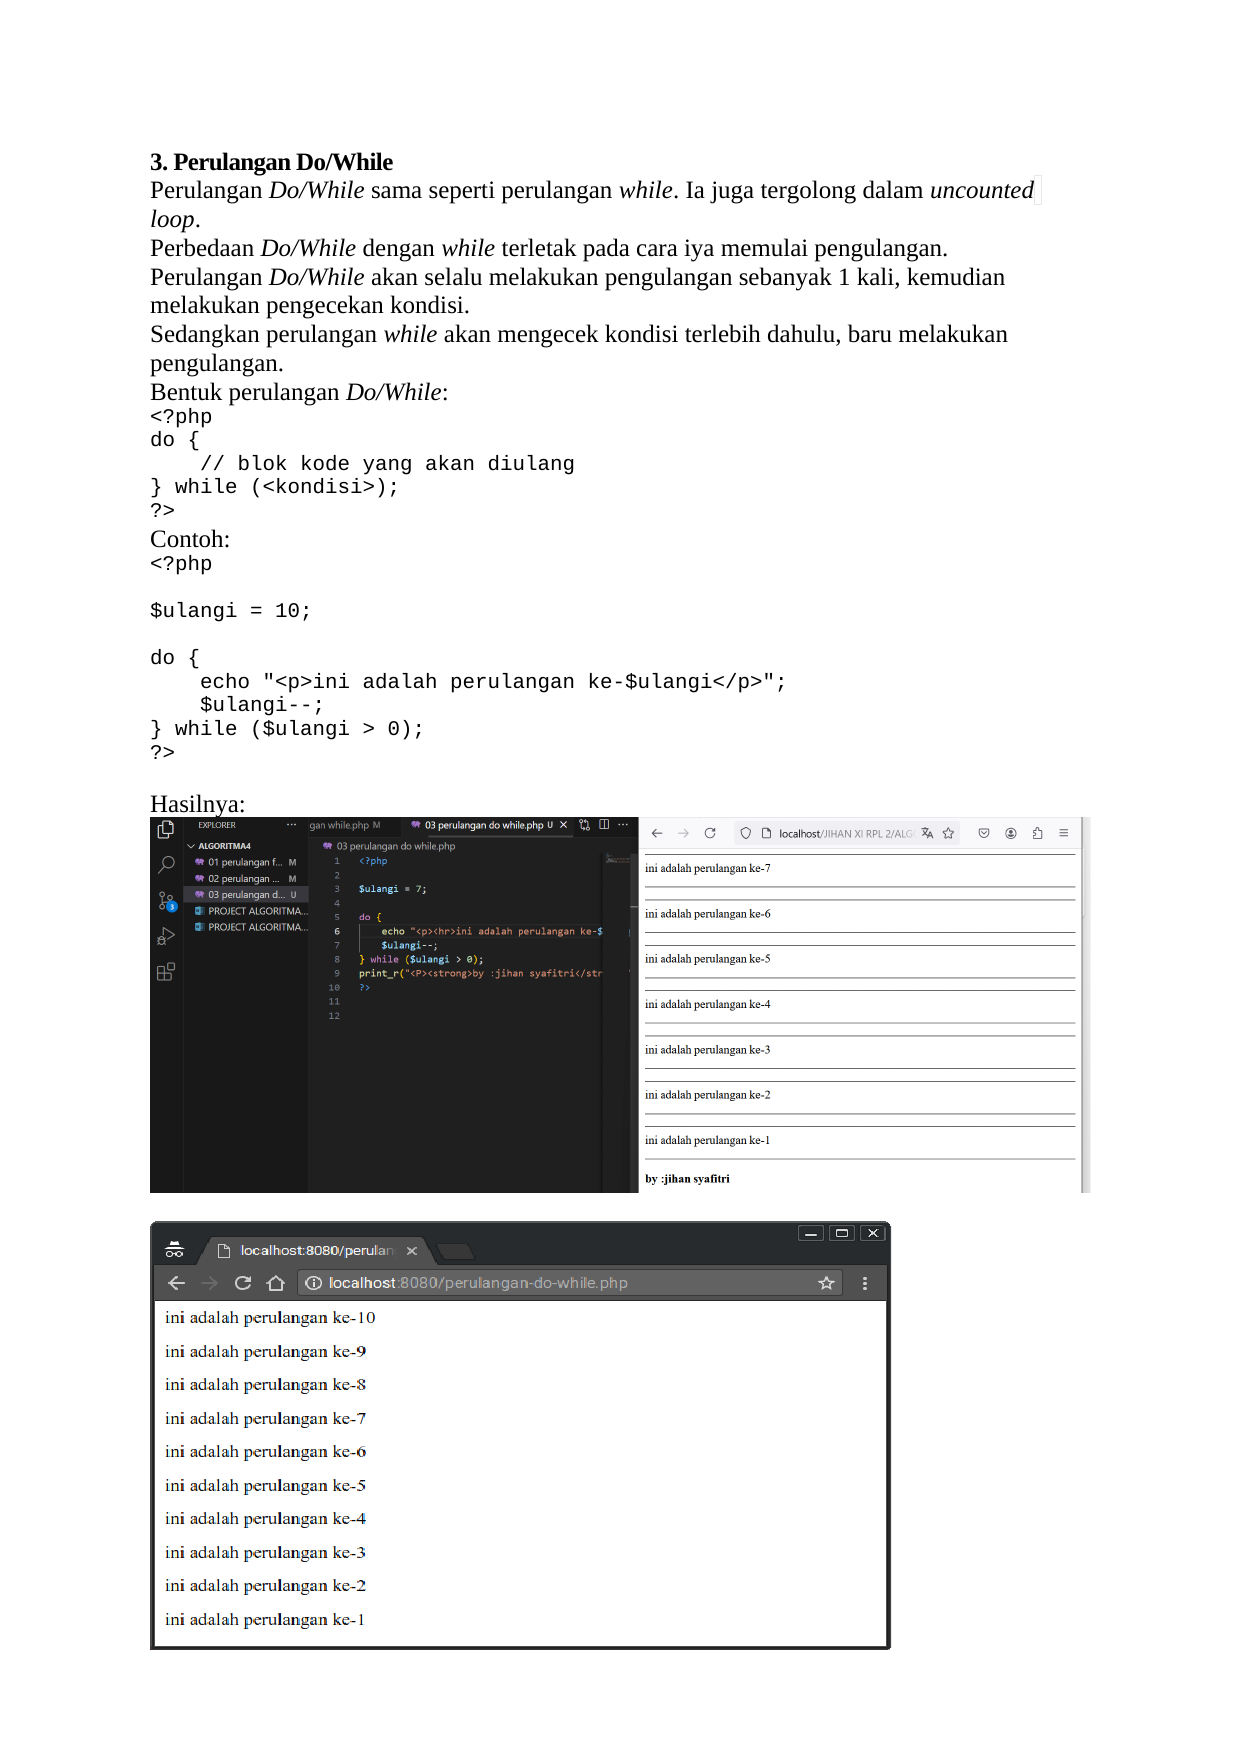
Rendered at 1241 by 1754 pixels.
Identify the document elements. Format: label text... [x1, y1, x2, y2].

text do { [150, 647, 1090, 671]
text } while ($ulangi > 0); [150, 718, 1090, 742]
text Bentuk perulangan Do/While: [150, 377, 1090, 406]
picture [150, 1221, 892, 1650]
text do { [150, 429, 1090, 453]
subtitle 3. Perulangan Do/While [150, 147, 1090, 176]
text ?> [150, 742, 1090, 765]
text <?php [150, 553, 1090, 576]
text // blok kode yang akan diulang [150, 453, 1090, 477]
text echo "<p>ini adalah perulangan ke-$ulangi</p>"; [150, 671, 1090, 694]
text Sedangkan perulangan while akan mengecek kondisi terlebih dahulu, baru melakukan pengulangan. [150, 319, 1090, 377]
text Perbedaan Do/While dengan while terletak pada cara iya memulai pengulangan. [150, 233, 1090, 262]
text Hasilnya: [150, 789, 1090, 817]
text Perulangan Do/While sama seperti perulangan while. Ia juga tergolong dalam uncounted loop. [150, 176, 1090, 233]
picture [150, 817, 1091, 1193]
text } while (<kondisi>); [150, 477, 1090, 500]
text Perulangan Do/While akan selalu melakukan pengulangan sebanyak 1 kali, kemudian melakukan pengecekan kondisi. [150, 262, 1090, 319]
text $ulangi--; [150, 694, 1090, 718]
text Contoh: [150, 524, 1090, 553]
text <?php [150, 406, 1090, 429]
text ?> [150, 500, 1090, 524]
text $ulangi = 10; [150, 600, 1090, 623]
